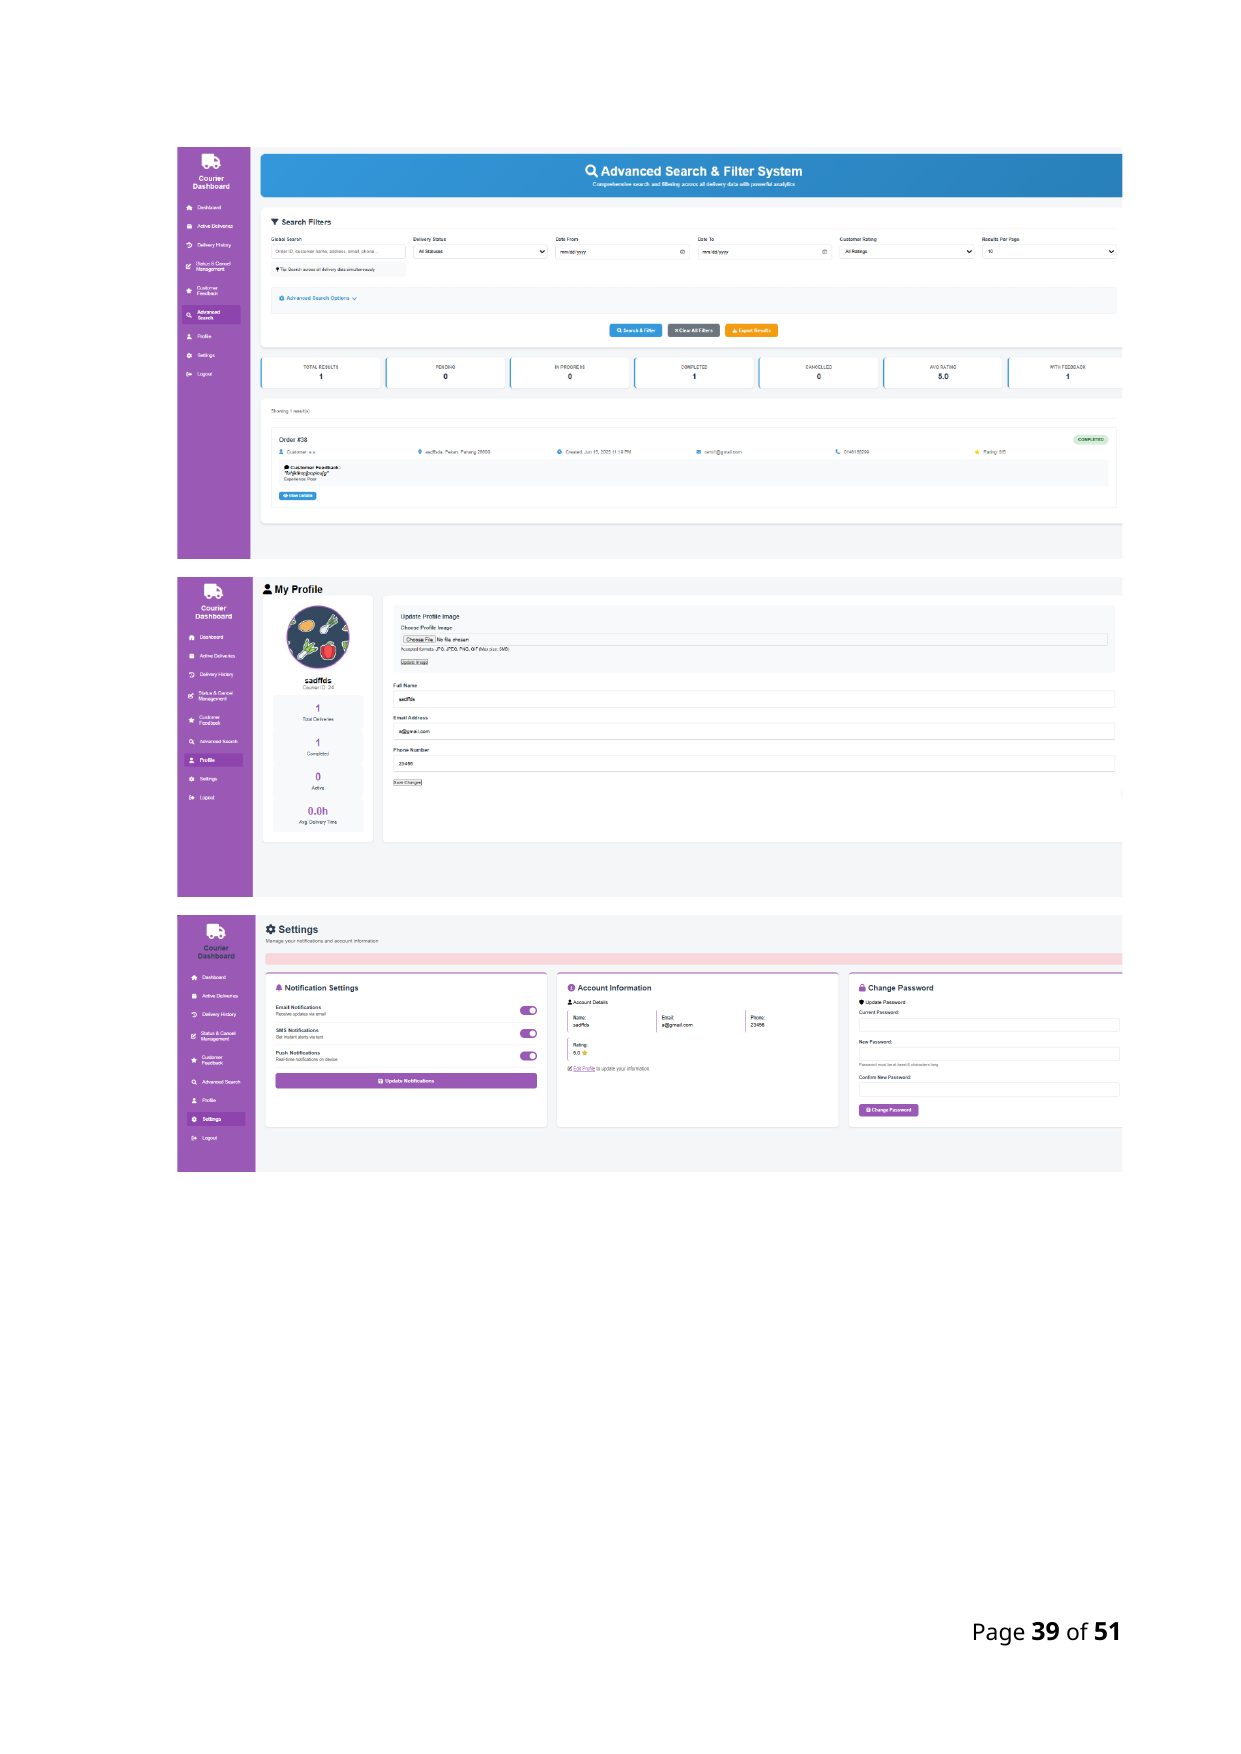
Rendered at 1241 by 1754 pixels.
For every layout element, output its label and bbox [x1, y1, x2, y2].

picture [177, 915, 1123, 1172]
picture [177, 577, 1123, 897]
picture [177, 147, 1123, 559]
